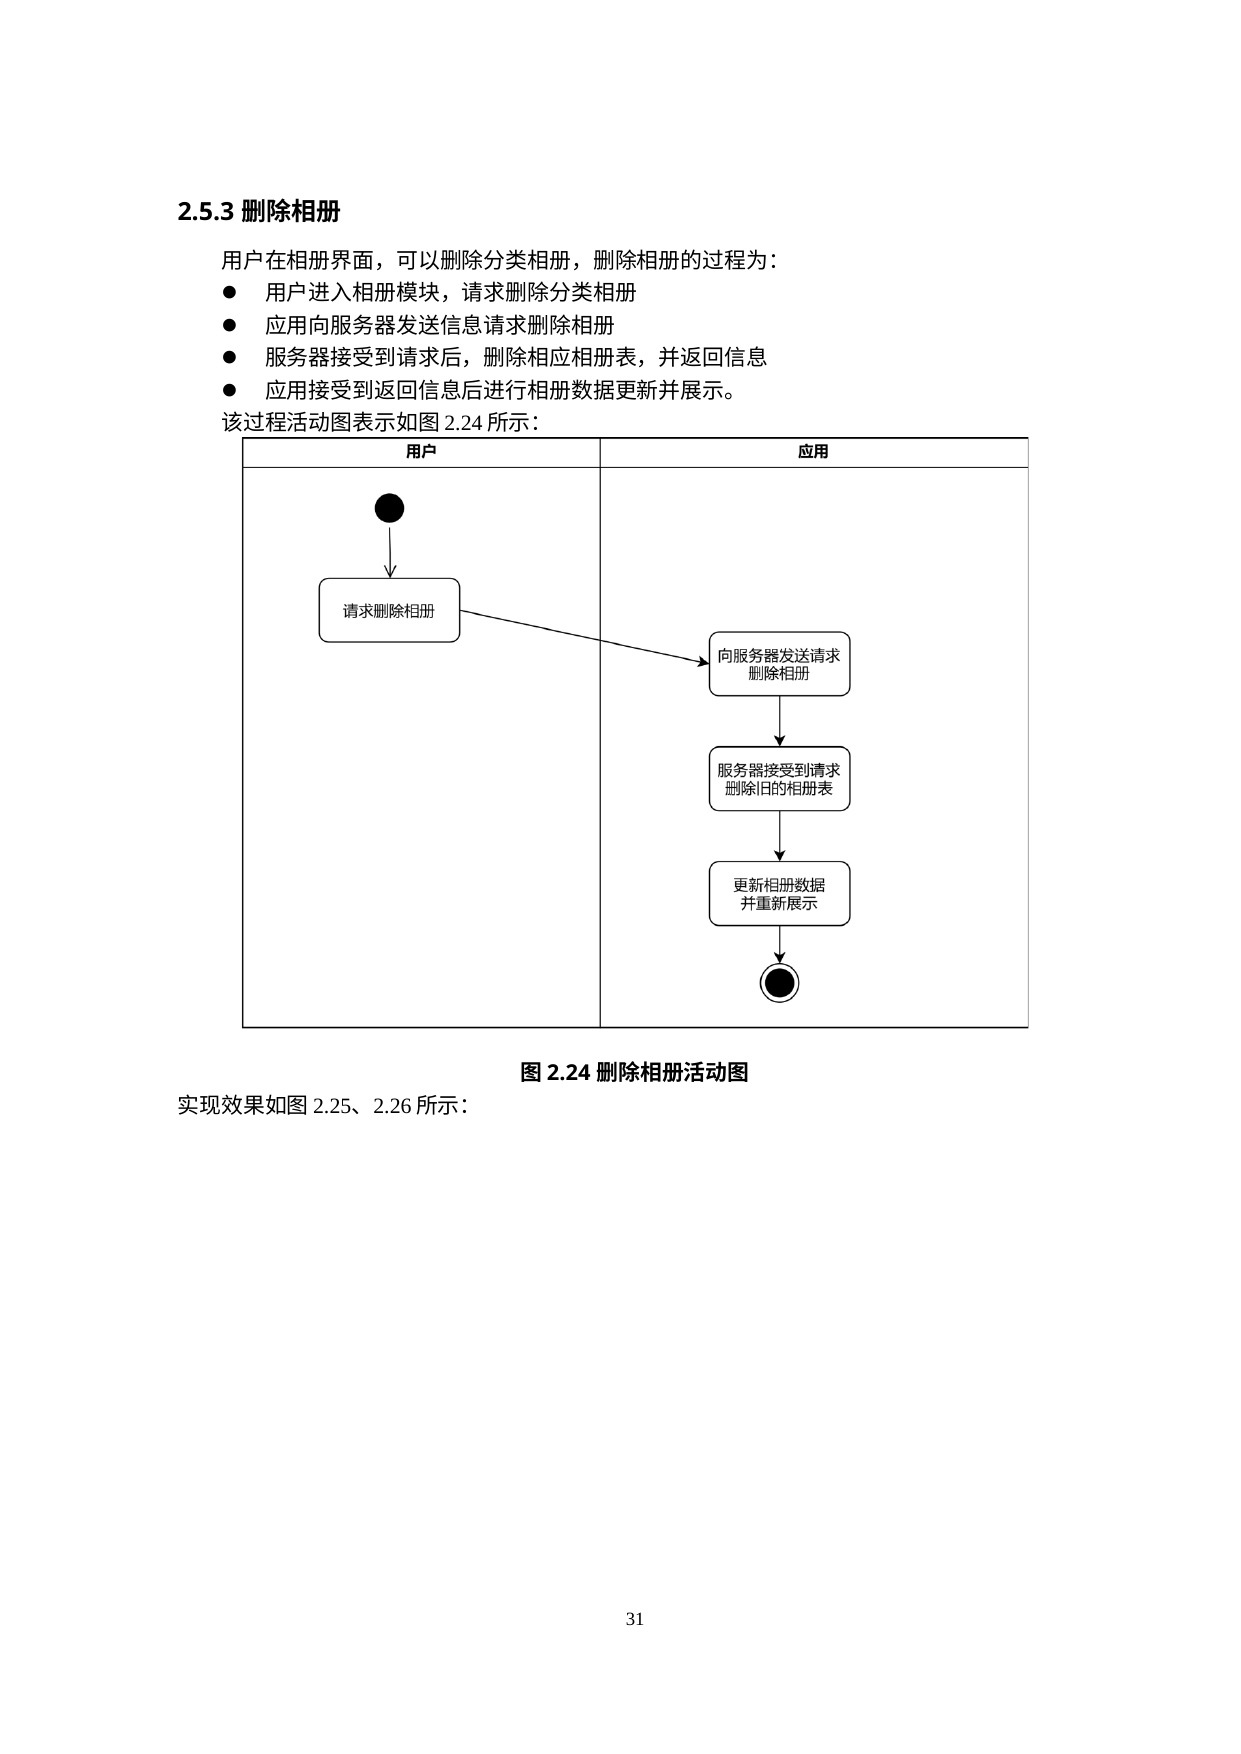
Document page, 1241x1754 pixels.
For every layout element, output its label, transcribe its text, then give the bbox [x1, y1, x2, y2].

subtitle 2.5.3 删除相册 [177, 177, 1092, 242]
text 用户在相册界面，可以删除分类相册，删除相册的过程为： [177, 242, 1092, 275]
text 实现效果如图2.25、2.26所示： [177, 1087, 1092, 1120]
picture [241, 437, 1029, 1048]
list 服务器接受到请求后，删除相应相册表，并返回信息 [221, 340, 1092, 372]
list 应用接受到返回信息后进行相册数据更新并展示。 [221, 372, 1092, 405]
list 用户进入相册模块，请求删除分类相册 [221, 275, 1092, 307]
list 应用向服务器发送信息请求删除相册 [221, 307, 1092, 340]
text 该过程活动图表示如图2.24所示： [221, 405, 1092, 437]
text 图2.24 删除相册活动图 [177, 1055, 1092, 1087]
